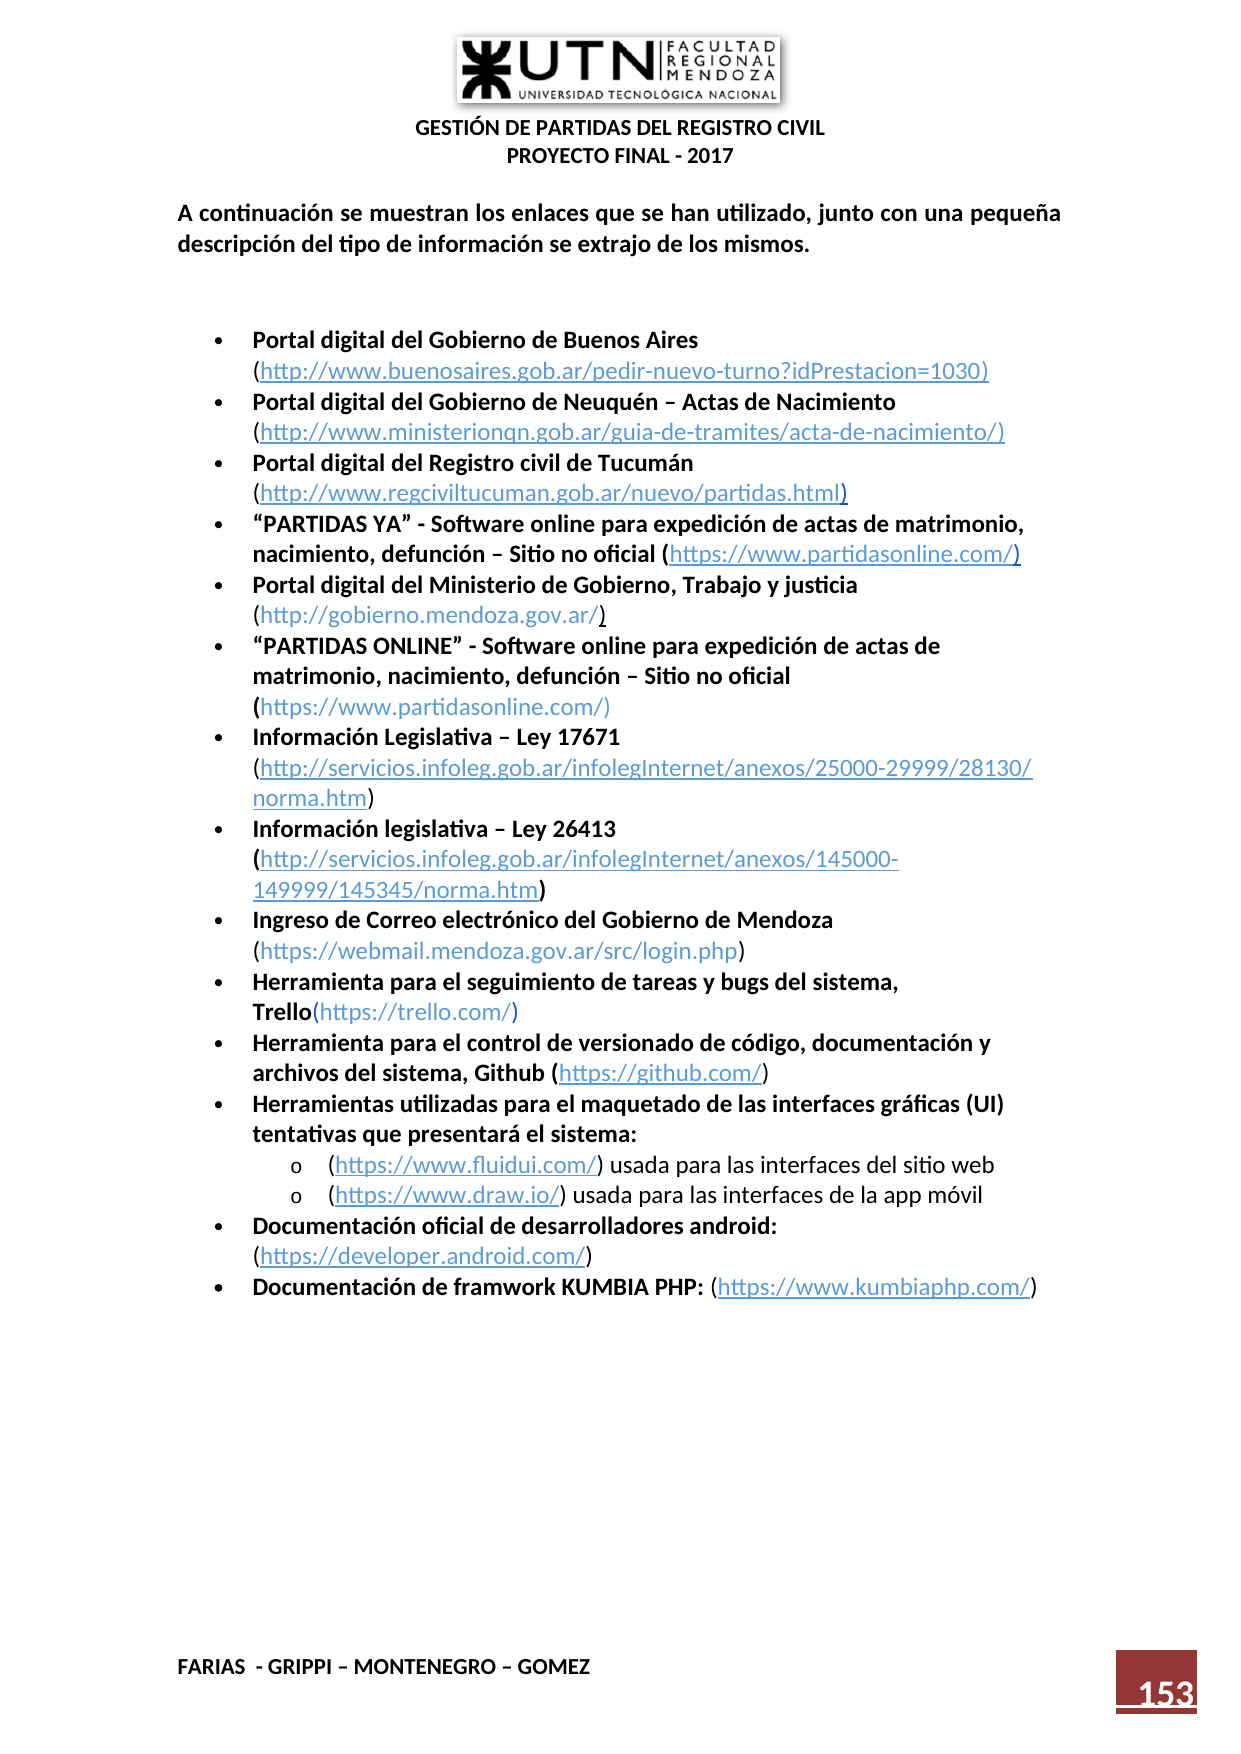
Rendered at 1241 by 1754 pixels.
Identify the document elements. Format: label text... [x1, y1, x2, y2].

list Documentación de framwork KUMBIA PHP: (https://www.kumbiaphp.com/) [215, 1271, 1063, 1301]
picture [449, 29, 791, 114]
list (https://www.draw.io/) usada para las interfaces de la app móvil [290, 1179, 1063, 1210]
list Portal digital del Gobierno de Buenos Aires (http://www.buenosaires.gob.ar/pedir-nuevo-turno?idPrestacion=1030) [215, 325, 1063, 386]
list Información Legislativa – Ley 17671 (http://servicios.infoleg.gob.ar/infolegInternet/anexos/25000-29999/28130/norma.htm) [215, 721, 1063, 813]
list Portal digital del Gobierno de Neuquén – Actas de Nacimiento (http://www.ministerionqn.gob.ar/guia-de-tramites/acta-de-nacimiento/) [215, 386, 1063, 447]
list Documentación oficial de desarrolladores android: (https://developer.android.com/) [215, 1210, 1063, 1271]
list “PARTIDAS YA” - Software online para expedición de actas de matrimonio, nacimiento, defunción – Sitio no oficial (https://www.partidasonline.com/) [215, 508, 1063, 569]
list Herramientas utilizadas para el maquetado de las interfaces gráficas (UI) tentativas que presentará el sistema: [215, 1088, 1063, 1149]
list Información legislativa – Ley 26413 (http://servicios.infoleg.gob.ar/infolegInternet/anexos/145000-149999/145345/norma.htm) [215, 813, 1063, 904]
list Herramienta para el seguimiento de tareas y bugs del sistema, Trello(https://trello.com/) [215, 966, 1063, 1027]
list “PARTIDAS ONLINE” - Software online para expedición de actas de matrimonio, nacimiento, defunción – Sitio no oficial (https://www.partidasonline.com/) [215, 630, 1063, 721]
list Portal digital del Ministerio de Gobierno, Trabajo y justicia (http://gobierno.mendoza.gov.ar/) [215, 569, 1063, 630]
list Ingreso de Correo electrónico del Gobierno de Mendoza (https://webmail.mendoza.gov.ar/src/login.php) [215, 904, 1063, 966]
text A continuación se muestran los enlaces que se han utilizado, junto con una pequeña descripción del tipo de información se extrajo de los mismos. [177, 197, 1063, 258]
list (https://www.fluidui.com/) usada para las interfaces del sitio web [290, 1149, 1063, 1179]
list Portal digital del Registro civil de Tucumán (http://www.regciviltucuman.gob.ar/nuevo/partidas.html) [215, 447, 1063, 508]
list Herramienta para el control de versionado de código, documentación y archivos del sistema, Github (https://github.com/) [215, 1027, 1063, 1088]
